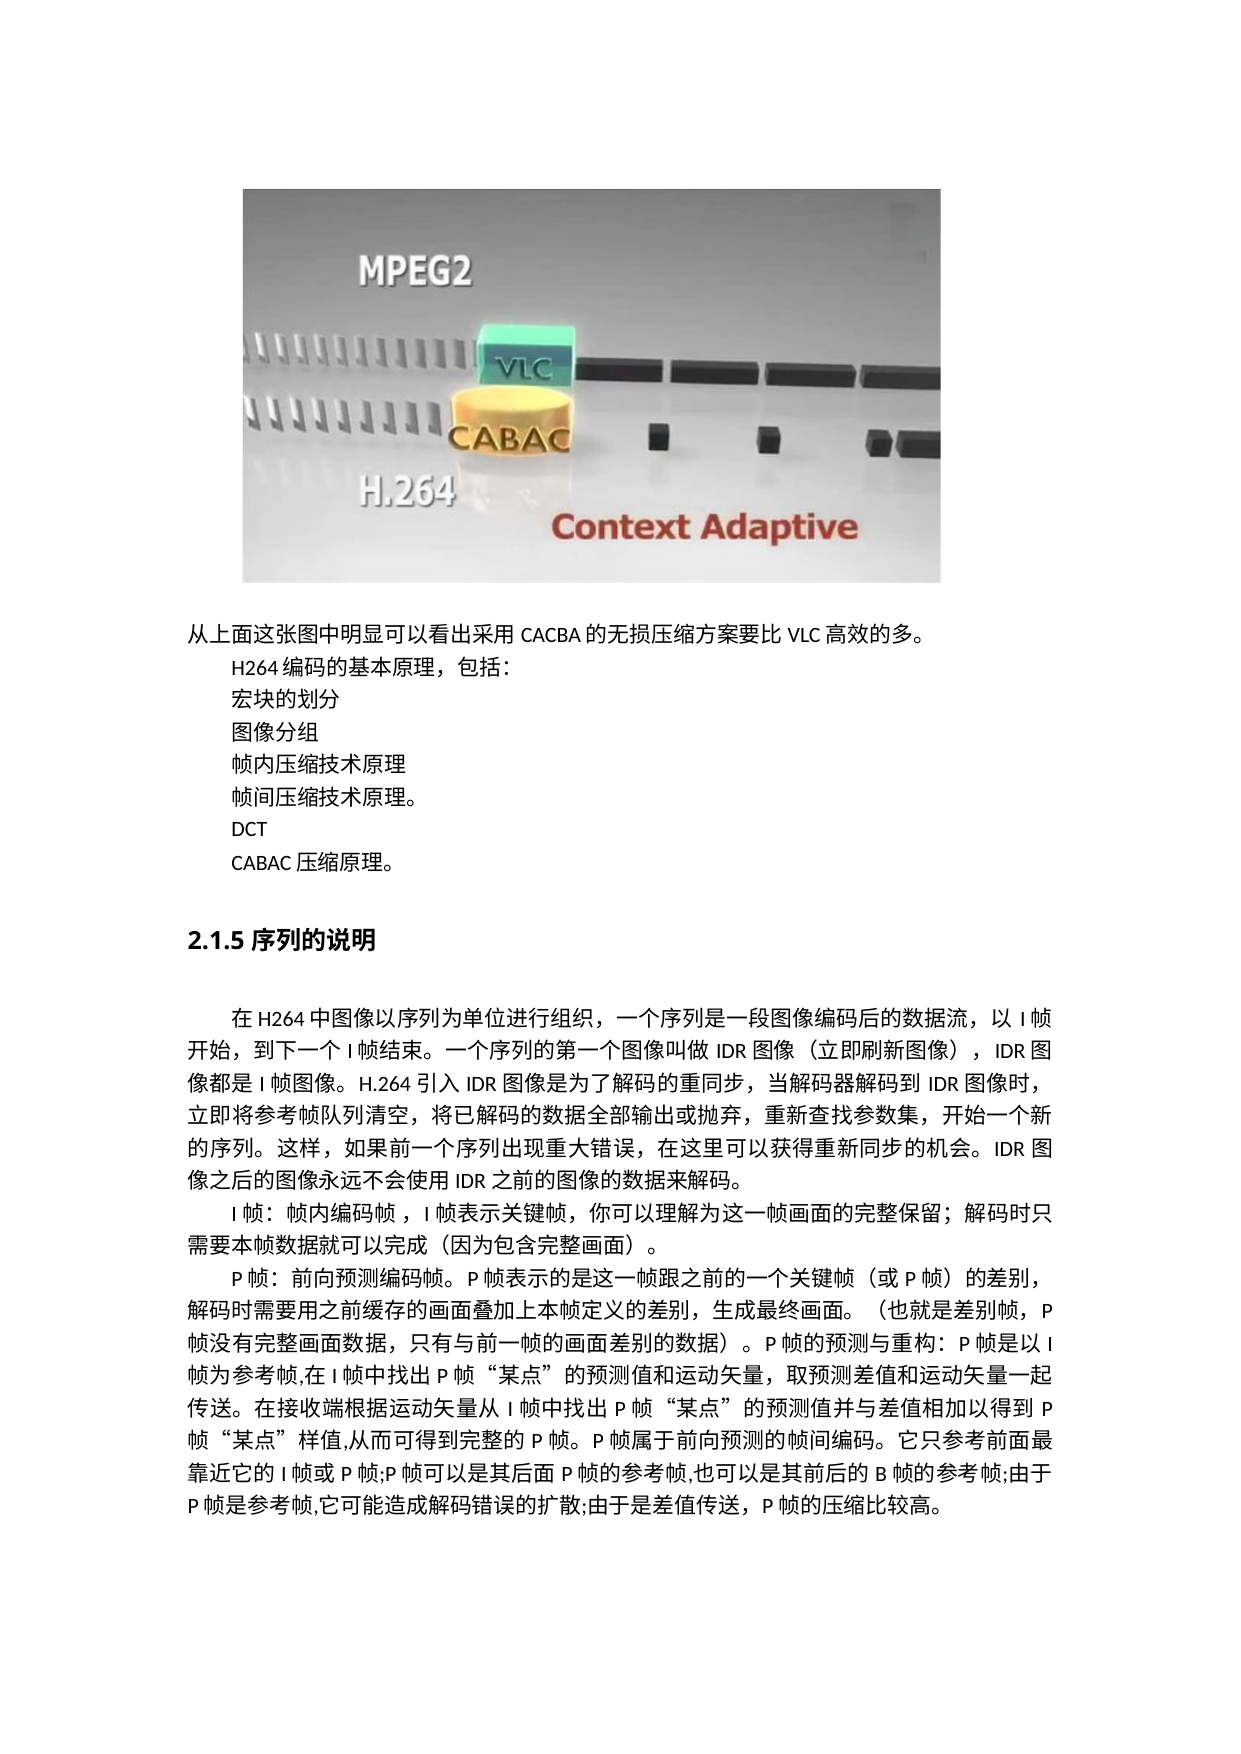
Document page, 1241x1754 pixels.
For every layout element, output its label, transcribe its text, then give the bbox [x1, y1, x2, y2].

text 从上面这张图中明显可以看出采用 CACBA 的无损压缩方案要比 VLC 高效的多。 [187, 617, 1053, 649]
text CABAC压缩原理。 [187, 844, 1053, 877]
text 宏块的划分 [187, 682, 1053, 714]
text DCT [187, 812, 1053, 844]
text P 帧：前向预测编码帧。P 帧表示的是这一帧跟之前的一个关键帧（或P 帧）的差别，解码时需要用之前缓存的画面叠加上本帧定义的差别，生成最终画面。（也就是差别帧，P 帧没有完整画面数据，只有与前一帧的画面差别的数据）。P帧的预测与重构：P 帧是以 I 帧为参考帧,在 I 帧中找出 P 帧“某点”的预测值和运动矢量，取预测差值和运动矢量一起传送。在接收端根据运动矢量从 I 帧中找出 P 帧“某点”的预测值并与差值相加以得到 P 帧“某点”样值,从而可得到完整的 P 帧。P 帧属于前向预测的帧间编码。它只参考前面最靠近它的 I 帧或 P 帧;P 帧可以是其后面 P 帧的参考帧,也可以是其前后的 B 帧的参考帧;由于 P 帧是参考帧,它可能造成解码错误的扩散;由于是差值传送，P 帧的压缩比较高。 [187, 1260, 1053, 1520]
text 图像分组 [187, 714, 1053, 747]
text I 帧：帧内编码帧 ，I 帧表示关键帧，你可以理解为这一帧画面的完整保留；解码时只需要本帧数据就可以完成（因为包含完整画面）。 [187, 1195, 1053, 1260]
text 帧间压缩技术原理。 [187, 779, 1053, 812]
subtitle 2.1.5 序列的说明 [187, 906, 1053, 971]
picture [242, 189, 941, 583]
text H264编码的基本原理，包括： [187, 649, 1053, 682]
text 在H264中图像以序列为单位进行组织，一个序列是一段图像编码后的数据流，以 I 帧开始，到下一个 I 帧结束。一个序列的第一个图像叫做 IDR 图像（立即刷新图像），IDR 图像都是 I 帧图像。H.264 引入 IDR 图像是为了解码的重同步，当解码器解码到 IDR 图像时，立即将参考帧队列清空，将已解码的数据全部输出或抛弃，重新查找参数集，开始一个新的序列。这样，如果前一个序列出现重大错误，在这里可以获得重新同步的机会。IDR 图像之后的图像永远不会使用 IDR 之前的图像的数据来解码。 [187, 1000, 1053, 1195]
text 帧内压缩技术原理 [187, 747, 1053, 779]
